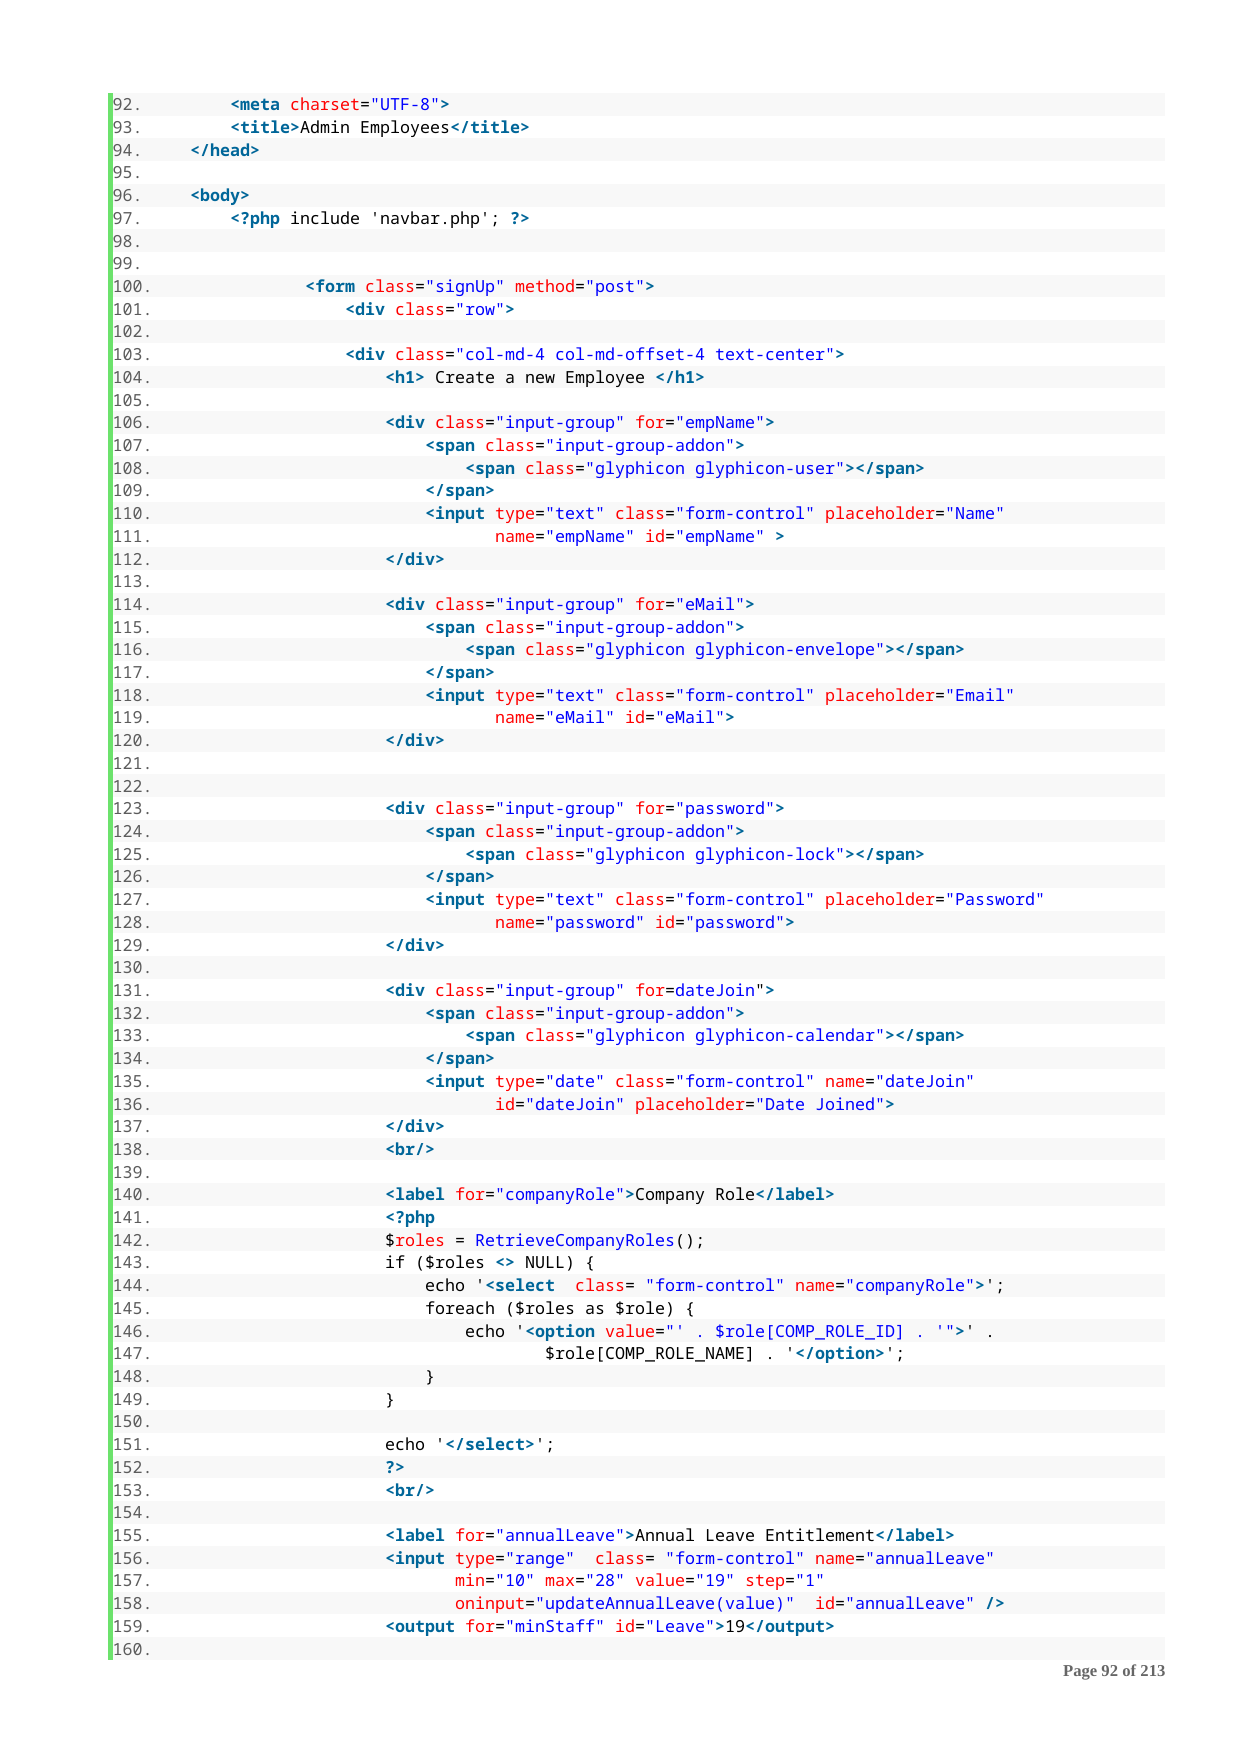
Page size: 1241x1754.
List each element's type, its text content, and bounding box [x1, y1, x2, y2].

list <output for="minStaff" id="Leave">19</output> [113, 1614, 1165, 1637]
list <meta charset="UTF-8"> [113, 93, 1165, 116]
list <input type="range" class= "form-control" name="annualLeave" [113, 1546, 1165, 1569]
list } [113, 1387, 1165, 1410]
list <?php [113, 1206, 1165, 1228]
list <br/> [113, 1478, 1165, 1501]
list <input type="text" class="form-control" placeholder="Name" [113, 502, 1165, 524]
list id="dateJoin" placeholder="Date Joined"> [113, 1092, 1165, 1115]
list </div> [113, 933, 1165, 956]
list <div class="row"> [113, 297, 1165, 320]
list echo '</select>'; [113, 1433, 1165, 1456]
list <h1> Create a new Employee </h1> [113, 366, 1165, 388]
list name="eMail" id="eMail"> [113, 706, 1165, 729]
list </div> [113, 729, 1165, 752]
list echo '<option value="' . $role[COMP_ROLE_ID] . '">' . [113, 1319, 1165, 1342]
list </div> [113, 547, 1165, 570]
list </head> [113, 138, 1165, 161]
list <span class="glyphicon glyphicon-user"></span> [113, 456, 1165, 479]
list <br/> [113, 1138, 1165, 1160]
list $roles = RetrieveCompanyRoles(); [113, 1228, 1165, 1251]
list <span class="glyphicon glyphicon-lock"></span> [113, 842, 1165, 865]
list name="empName" id="empName" > [113, 524, 1165, 547]
list echo '<select class= "form-control" name="companyRole">'; [113, 1274, 1165, 1297]
list <input type="text" class="form-control" placeholder="Email" [113, 683, 1165, 706]
list <input type="text" class="form-control" placeholder="Password" [113, 888, 1165, 911]
list </span> [113, 661, 1165, 683]
list <span class="input-group-addon"> [113, 820, 1165, 842]
list <title>Admin Employees</title> [113, 116, 1165, 138]
list </span> [113, 479, 1165, 502]
list <div class="col-md-4 col-md-offset-4 text-center"> [113, 343, 1165, 366]
list name="password" id="password"> [113, 911, 1165, 933]
list if ($roles <> NULL) { [113, 1251, 1165, 1274]
list oninput="updateAnnualLeave(value)" id="annualLeave" /> [113, 1592, 1165, 1614]
list <label for="companyRole">Company Role</label> [113, 1183, 1165, 1206]
list <label for="annualLeave">Annual Leave Entitlement</label> [113, 1524, 1165, 1546]
list min="10" max="28" value="19" step="1" [113, 1569, 1165, 1592]
list ?> [113, 1456, 1165, 1478]
list <input type="date" class="form-control" name="dateJoin" [113, 1069, 1165, 1092]
list <span class="input-group-addon"> [113, 1001, 1165, 1024]
list <span class="glyphicon glyphicon-envelope"></span> [113, 638, 1165, 661]
list <span class="input-group-addon"> [113, 615, 1165, 638]
list <form class="signUp" method="post"> [113, 275, 1165, 297]
list </span> [113, 1047, 1165, 1069]
list <div class="input-group" for="eMail"> [113, 593, 1165, 615]
list <div class="input-group" for="password"> [113, 797, 1165, 820]
list <div class="input-group" for="empName"> [113, 411, 1165, 434]
list <span class="input-group-addon"> [113, 434, 1165, 456]
list </div> [113, 1115, 1165, 1138]
list $role[COMP_ROLE_NAME] . '</option>'; [113, 1342, 1165, 1365]
list foreach ($roles as $role) { [113, 1297, 1165, 1319]
list <body> [113, 184, 1165, 207]
list </span> [113, 865, 1165, 888]
list <?php include 'navbar.php'; ?> [113, 207, 1165, 229]
list <span class="glyphicon glyphicon-calendar"></span> [113, 1024, 1165, 1047]
list } [113, 1365, 1165, 1387]
list <div class="input-group" for=dateJoin"> [113, 979, 1165, 1001]
